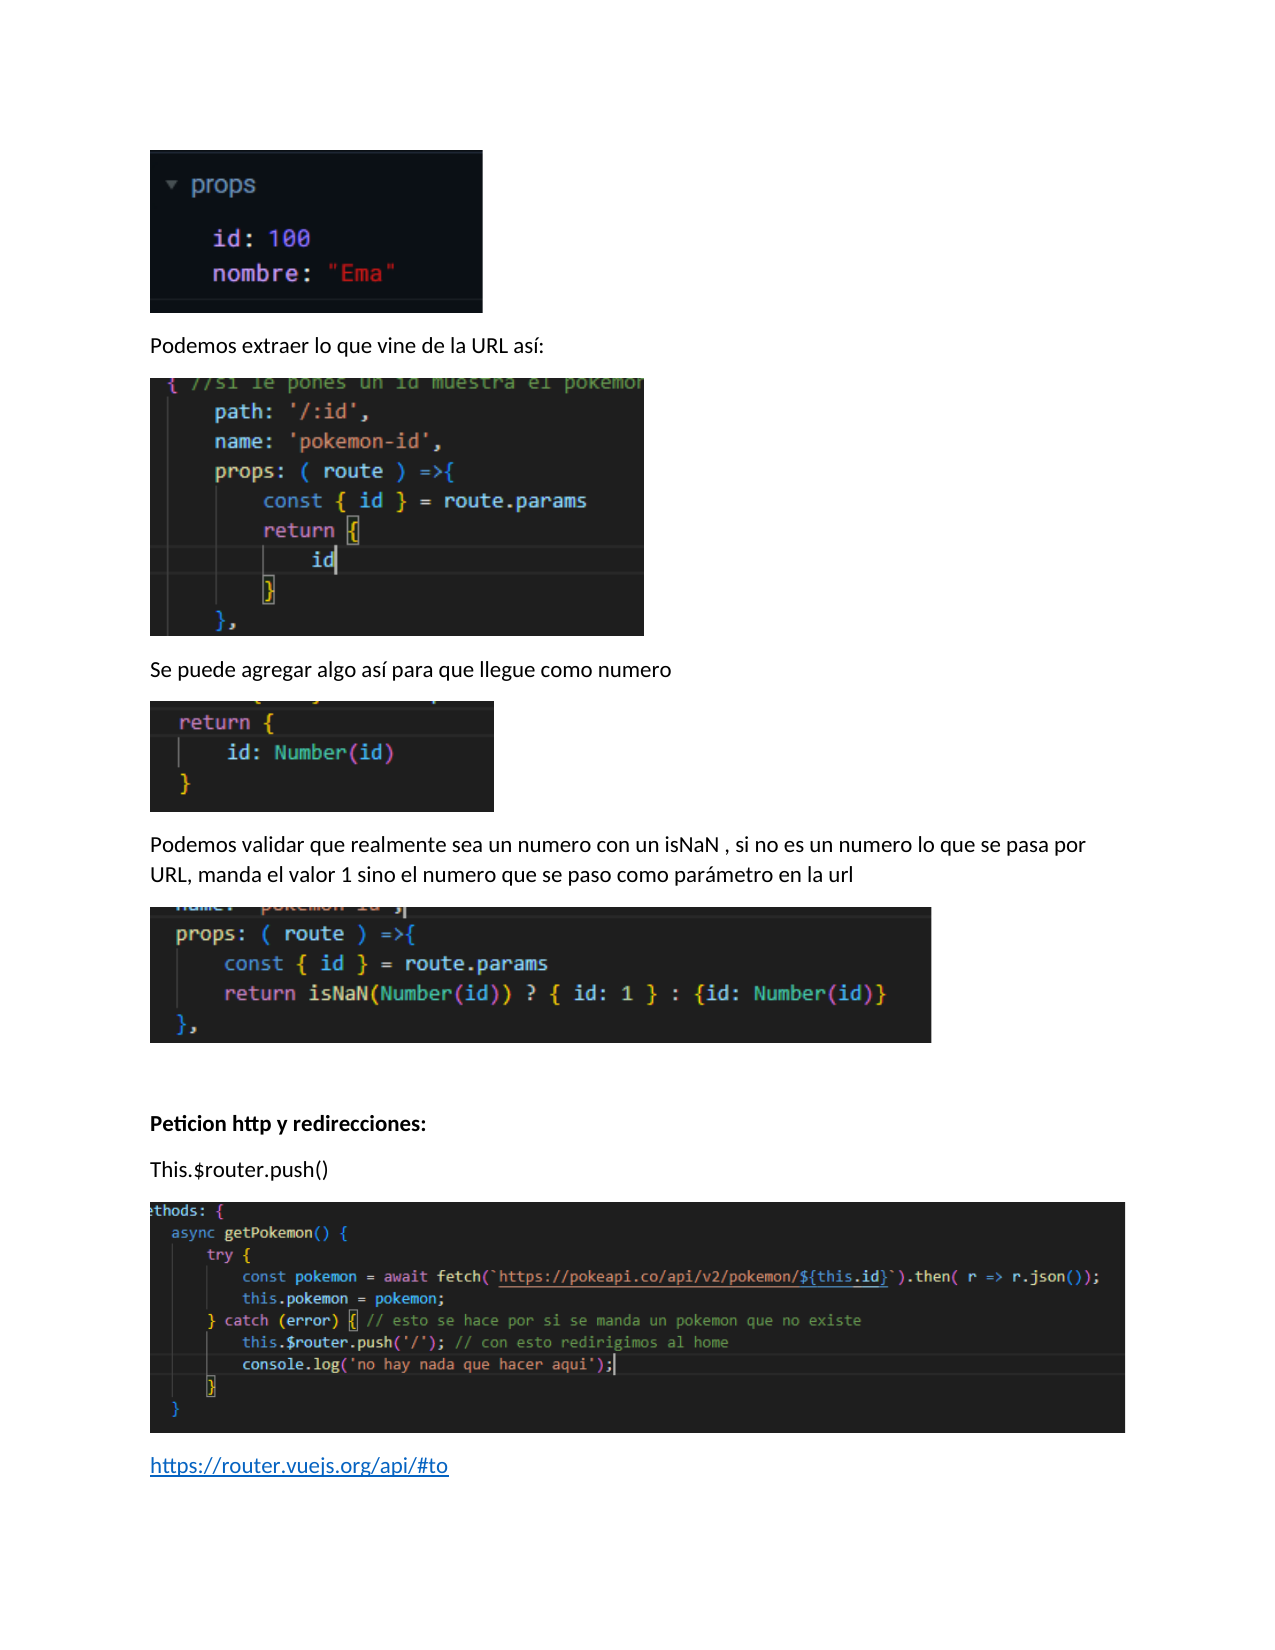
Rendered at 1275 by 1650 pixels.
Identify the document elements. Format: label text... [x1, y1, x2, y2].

picture [150, 378, 644, 636]
picture [150, 150, 483, 313]
text Peticion http y redirecciones: [150, 1109, 1125, 1137]
picture [150, 1202, 1125, 1433]
text This.$router.push() [150, 1156, 1125, 1184]
picture [150, 701, 494, 812]
text Podemos extraer lo que vine de la URL así: [150, 331, 1125, 359]
picture [150, 907, 932, 1043]
text Podemos validar que realmente sea un numero con un isNaN , si no es un numero lo que se pasa por URL, manda el valor 1 sino el numero que se paso como parámetro en la url [150, 830, 1125, 888]
text https://router.vuejs.org/api/#to [150, 1451, 1125, 1479]
text Se puede agregar algo así para que llegue como numero [150, 655, 1125, 683]
